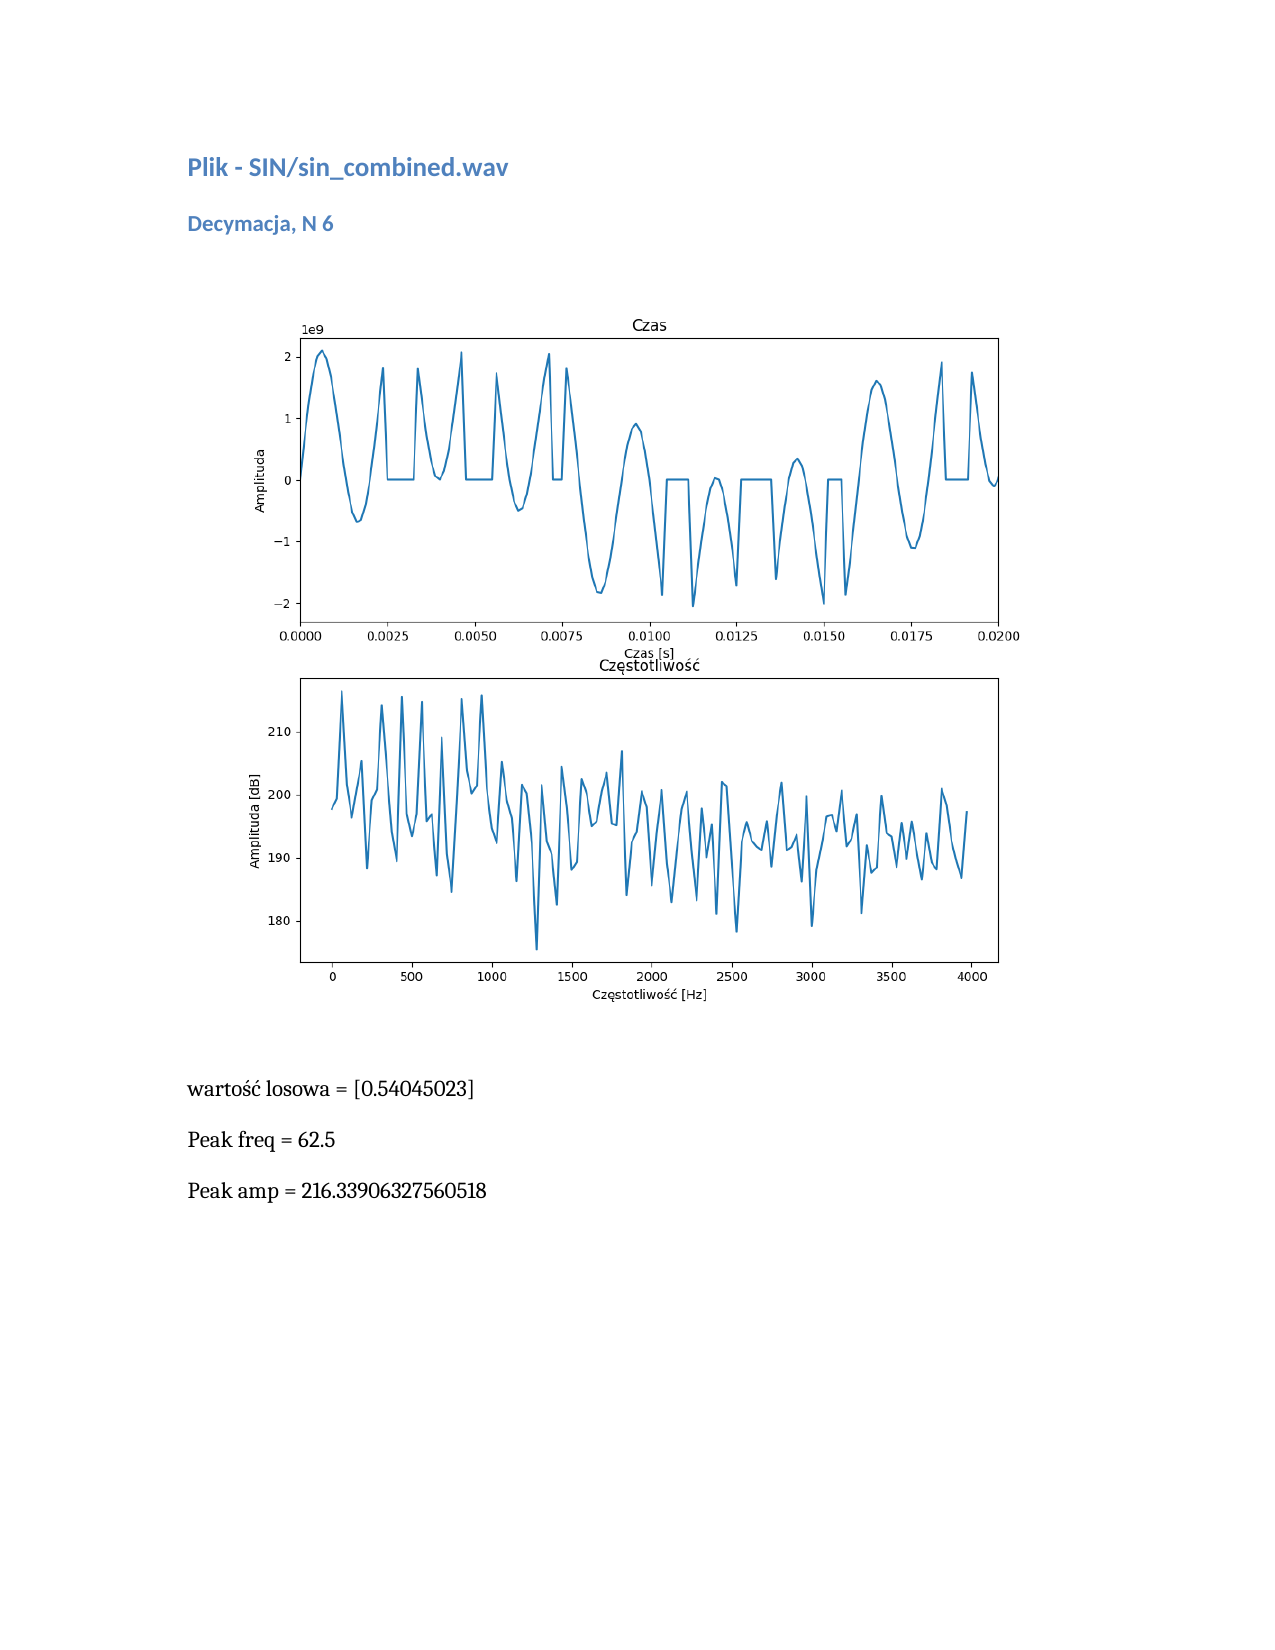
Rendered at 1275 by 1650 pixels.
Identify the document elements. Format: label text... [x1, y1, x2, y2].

subtitle Plik - SIN/sin_combined.wav [187, 150, 1087, 183]
text Peak amp = 216.33906327560518 [187, 1178, 1087, 1204]
text Peak freq = 62.5 [187, 1127, 1087, 1153]
subtitle Decymacja, N 6 [187, 209, 1087, 237]
text wartość losowa = [0.54045023] [187, 1076, 1087, 1102]
picture [187, 241, 1088, 1051]
